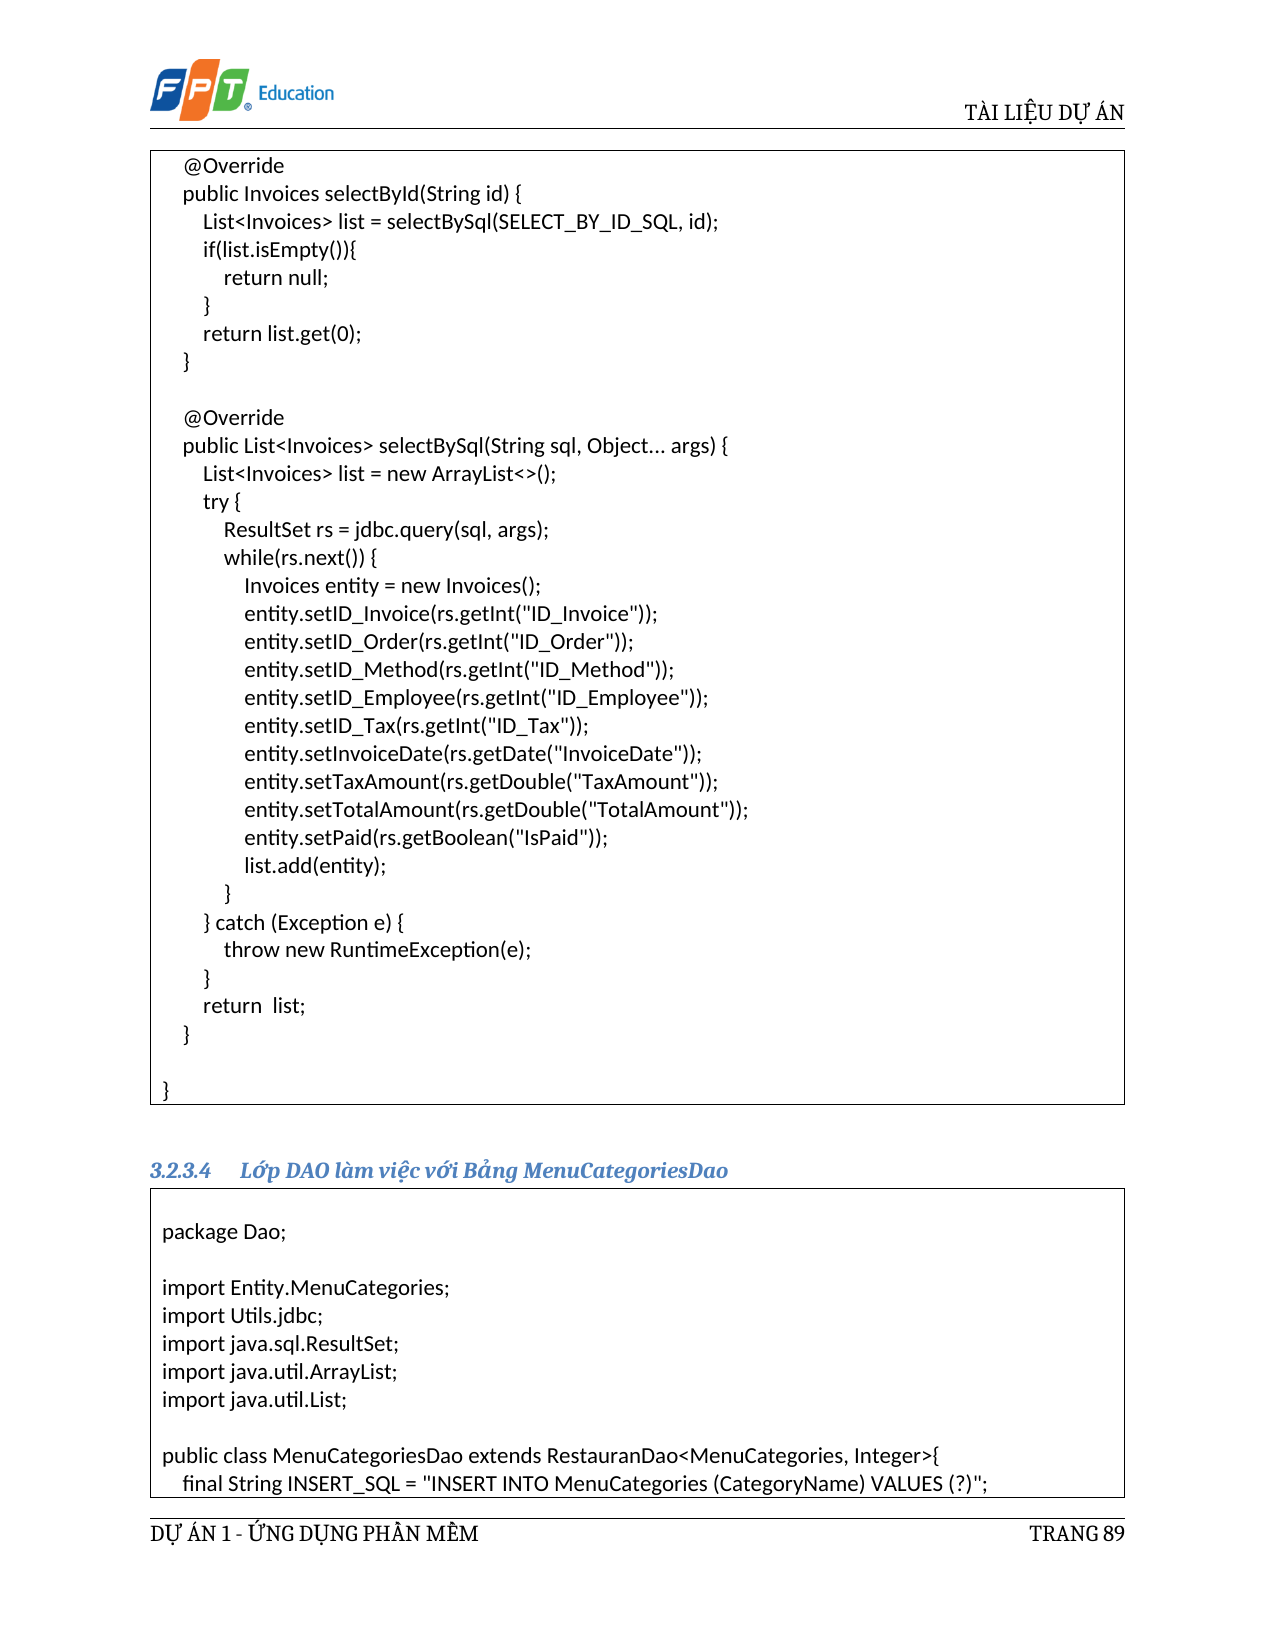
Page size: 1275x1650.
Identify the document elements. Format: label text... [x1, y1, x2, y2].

subtitle Lớp DAO làm việc với Bảng MenuCategoriesDao [150, 1158, 1125, 1184]
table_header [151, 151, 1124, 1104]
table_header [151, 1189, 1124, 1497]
picture [150, 59, 336, 121]
